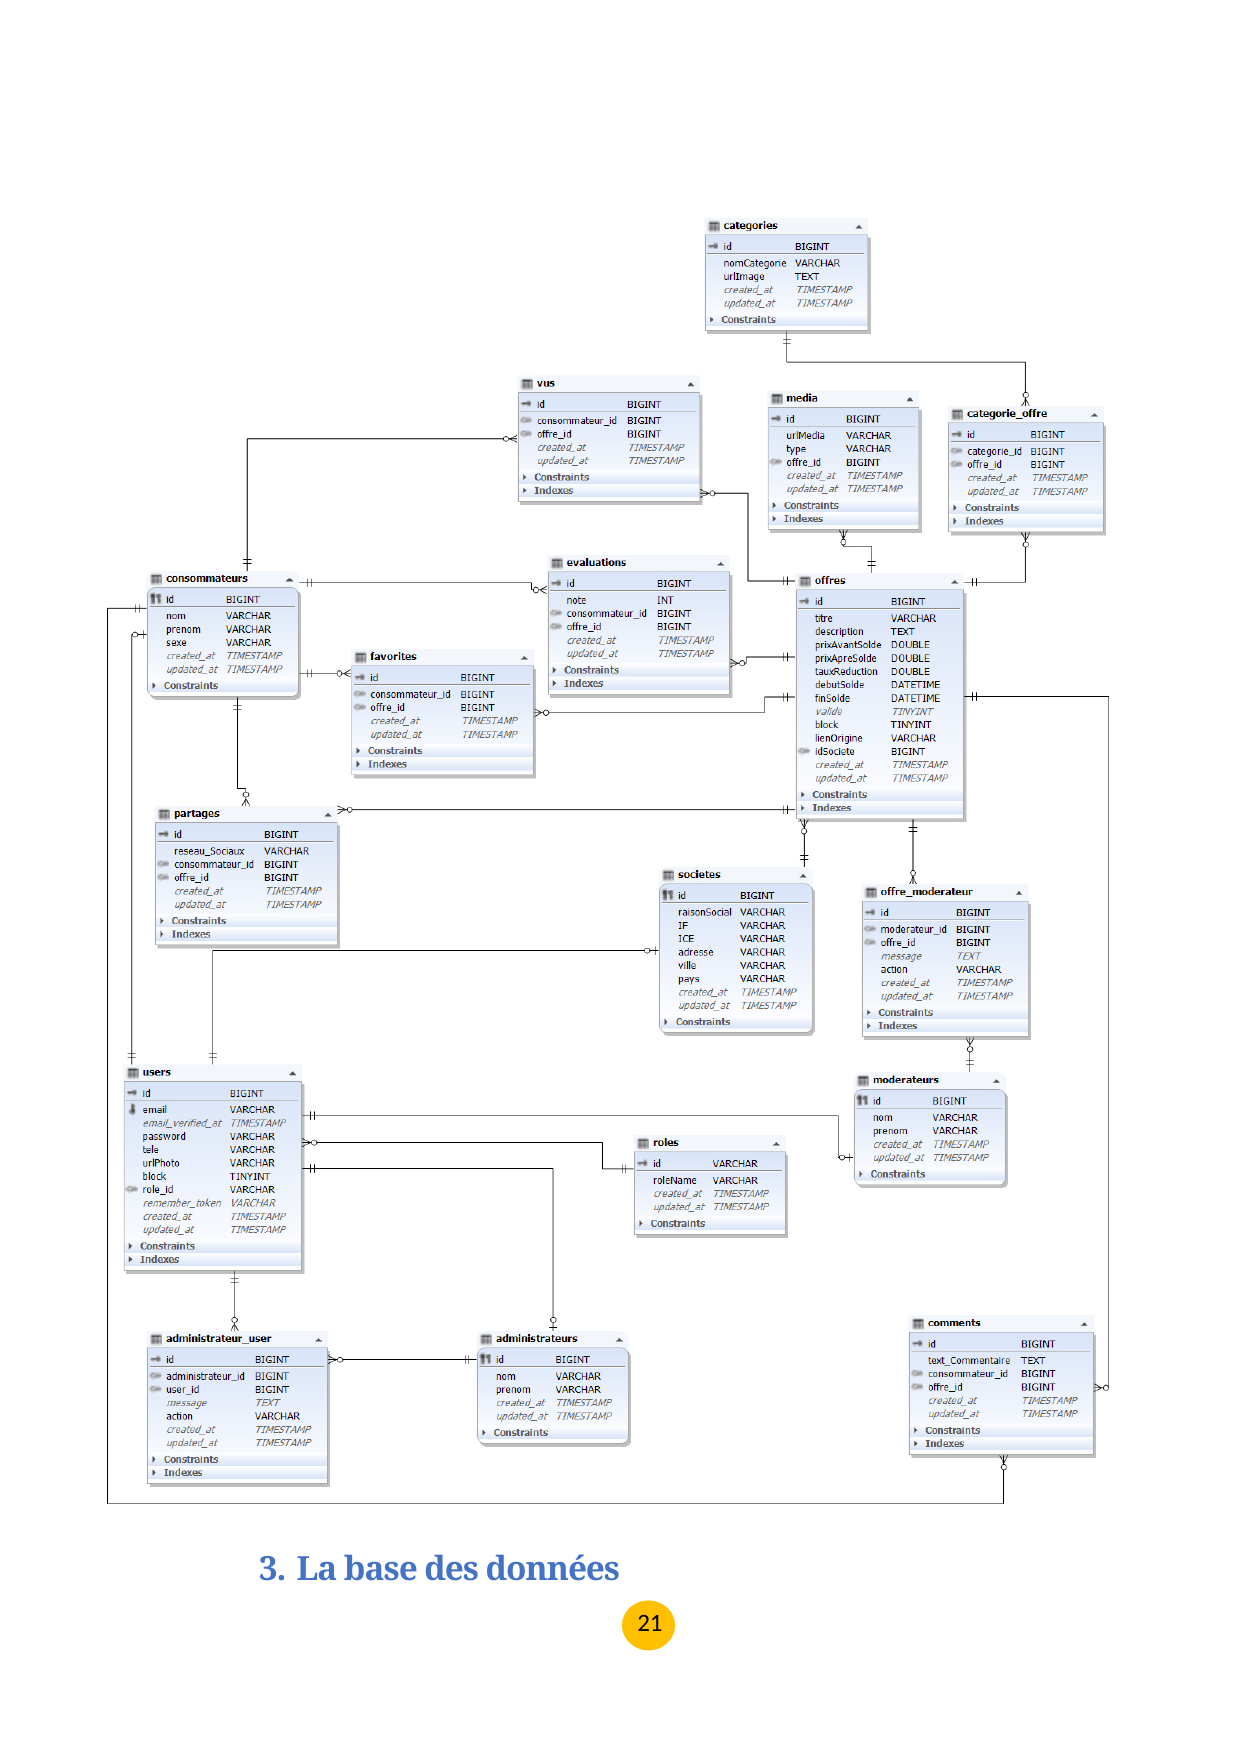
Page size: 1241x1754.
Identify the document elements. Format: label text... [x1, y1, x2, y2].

text La base des données [259, 160, 1093, 1590]
picture [103, 198, 259, 1507]
picture [1093, 198, 1138, 1507]
